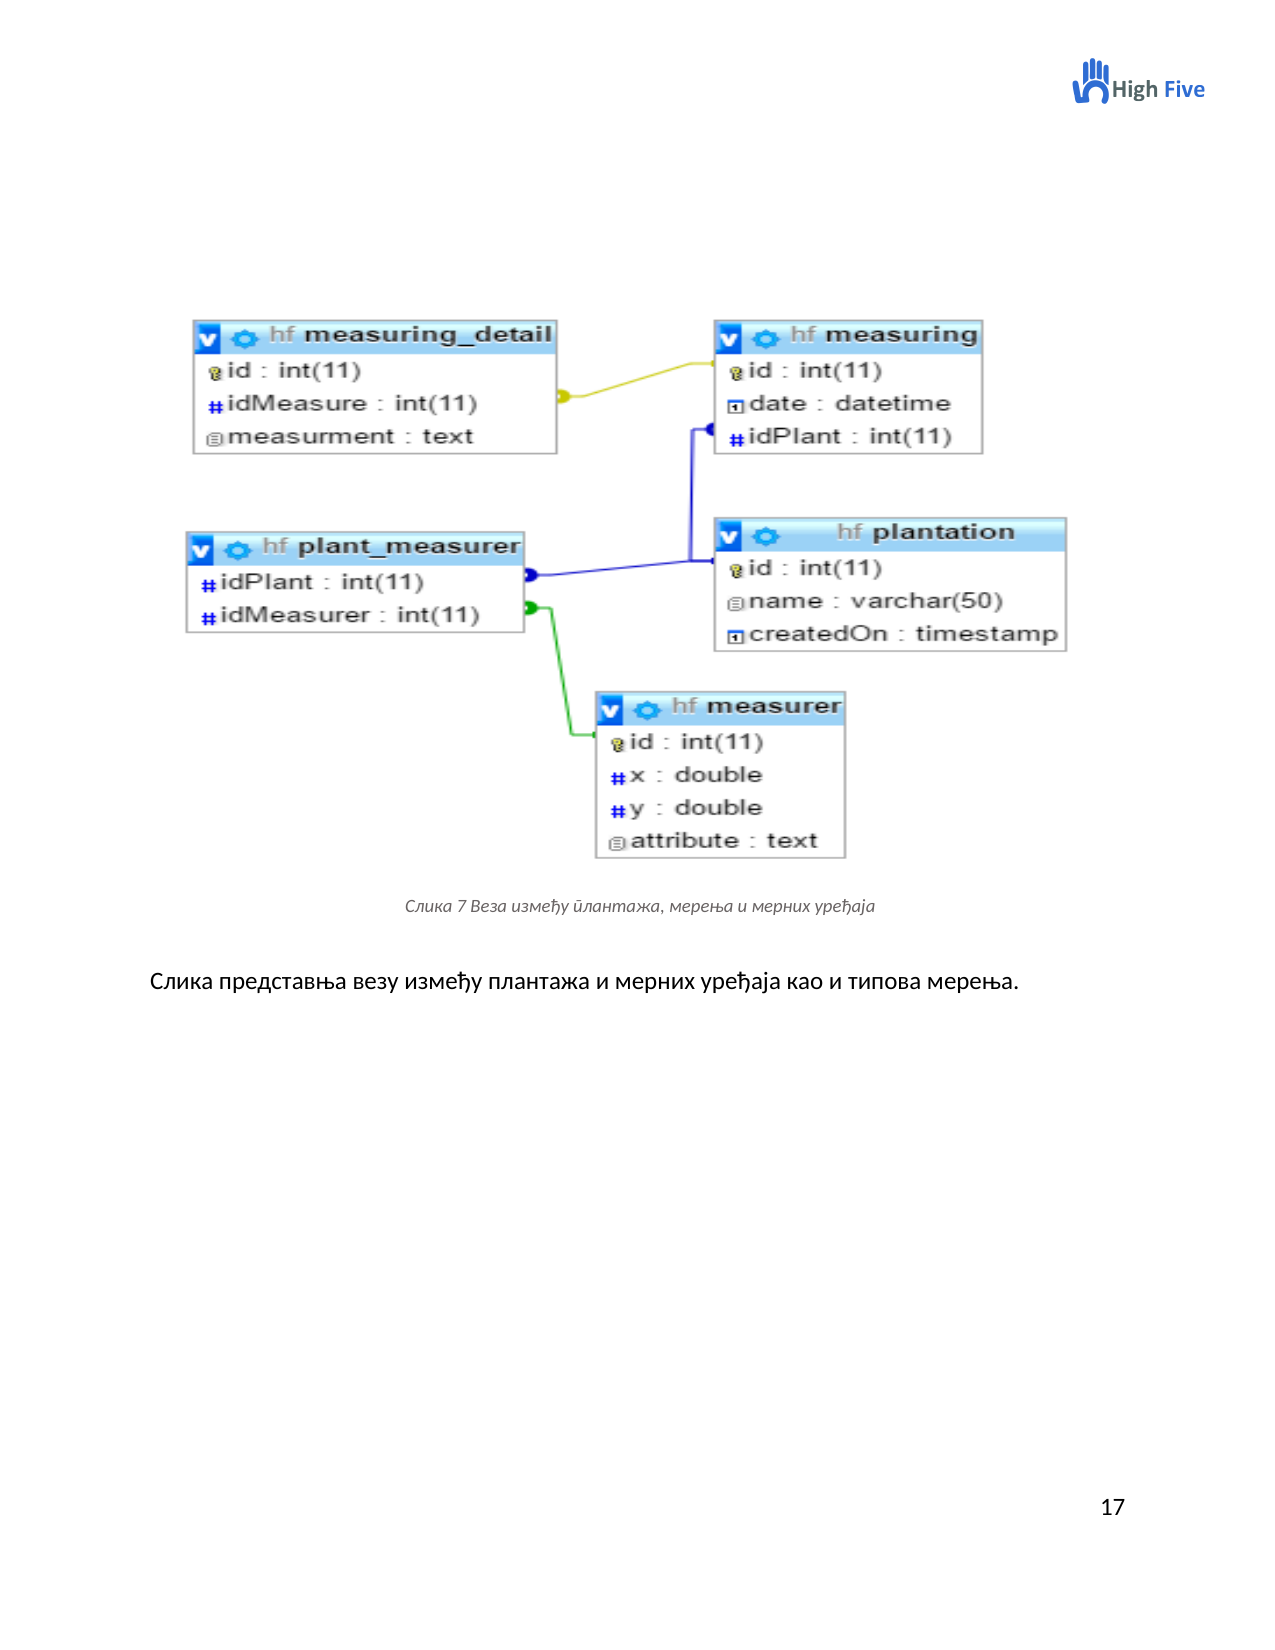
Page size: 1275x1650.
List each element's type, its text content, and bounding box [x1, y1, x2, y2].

picture [1069, 53, 1223, 110]
picture [149, 298, 1125, 895]
text Слика представња вeзу између плантажа и мерних уређаја као и типова мерења. [150, 965, 1125, 996]
